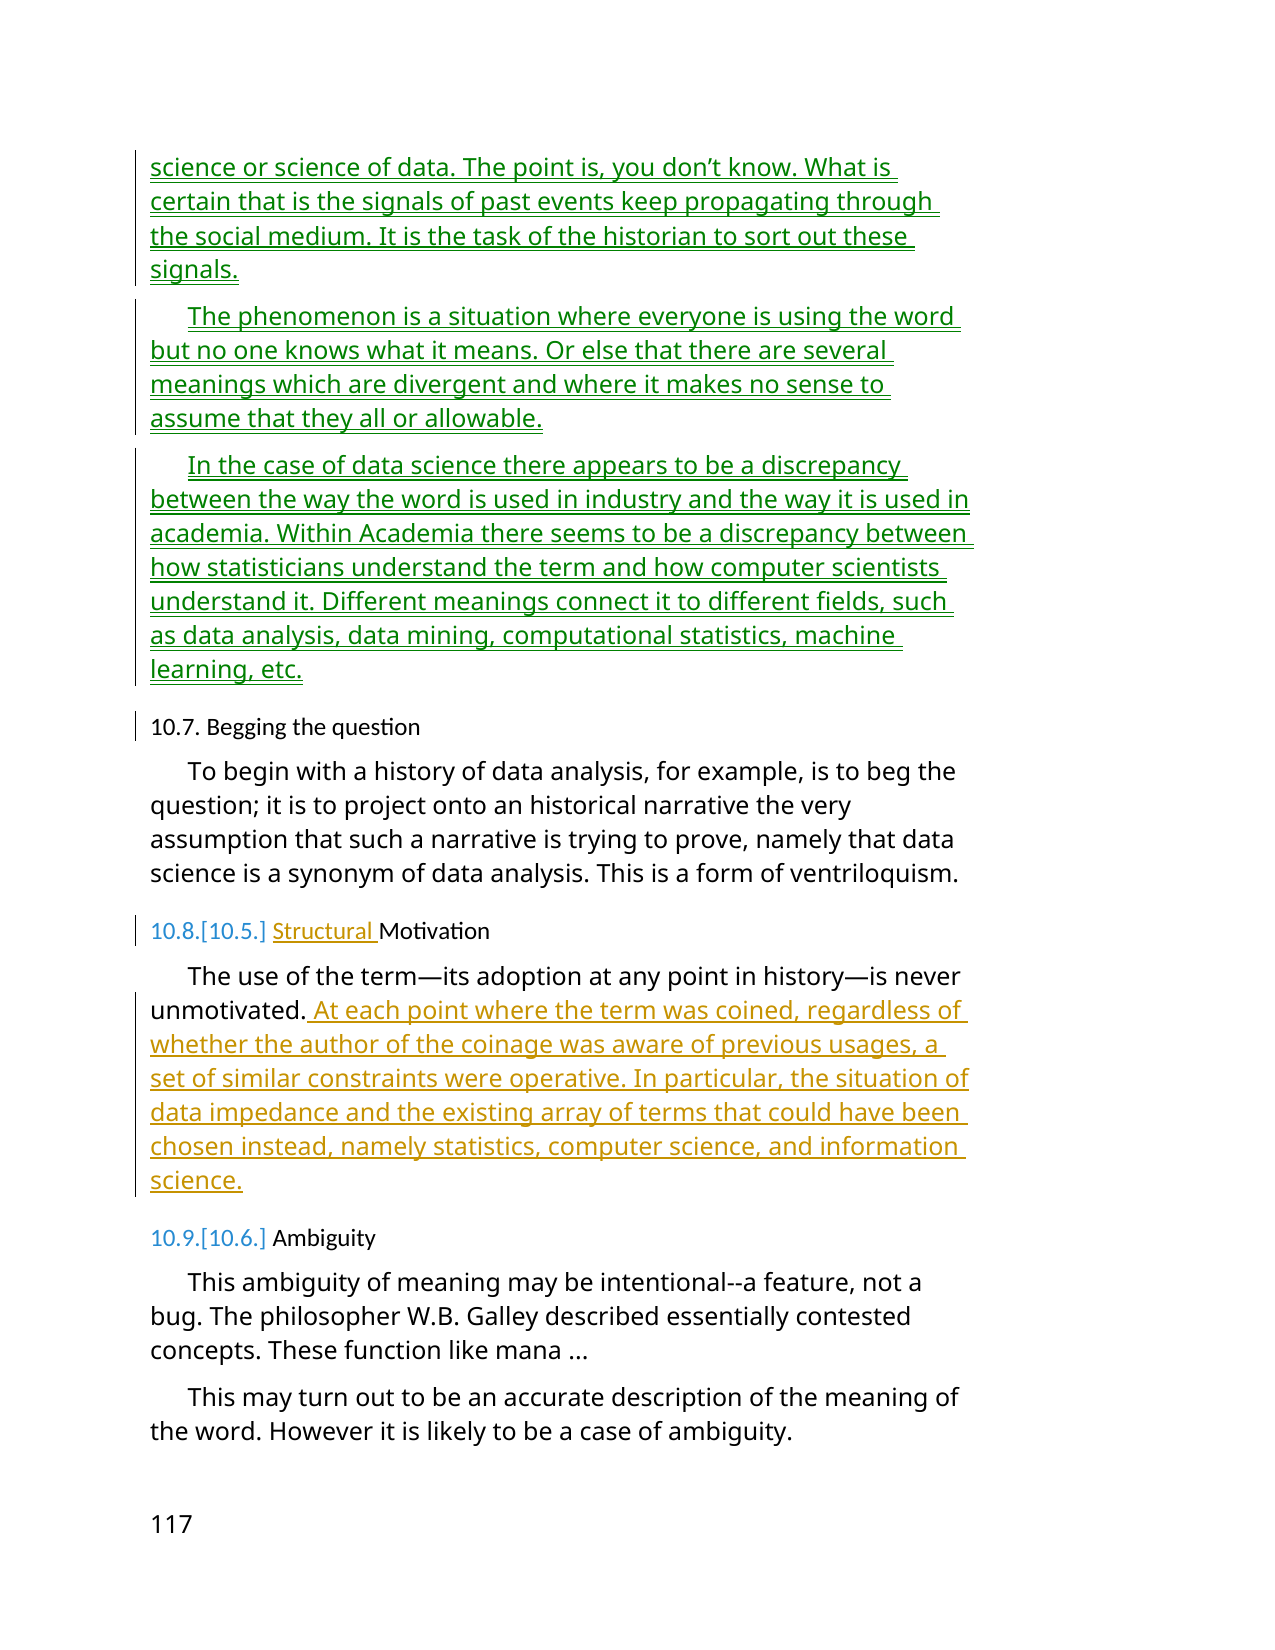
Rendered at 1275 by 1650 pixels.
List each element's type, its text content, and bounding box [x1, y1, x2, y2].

text The use of the term—its adoption at any point in history—is never unmotivated. [150, 958, 975, 1197]
subtitle Begging the question [150, 711, 975, 741]
subtitle Ambiguity [150, 1222, 975, 1252]
text To begin with a history of data analysis, for example, is to beg the question; it is to project onto an historical narrative the very assumption that such a narrative is trying to prove, namely that data science is a synonym of data analysis. This is a form of ventriloquism. [150, 754, 975, 890]
subtitle Motivation [150, 915, 975, 946]
text This ambiguity of meaning may be intentional--a feature, not a bug. The philosopher W.B. Galley described essentially contested concepts. These function like mana ... [150, 1265, 975, 1367]
text This may turn out to be an accurate description of the meaning of the word. However it is likely to be a case of ambiguity. [150, 1379, 975, 1447]
